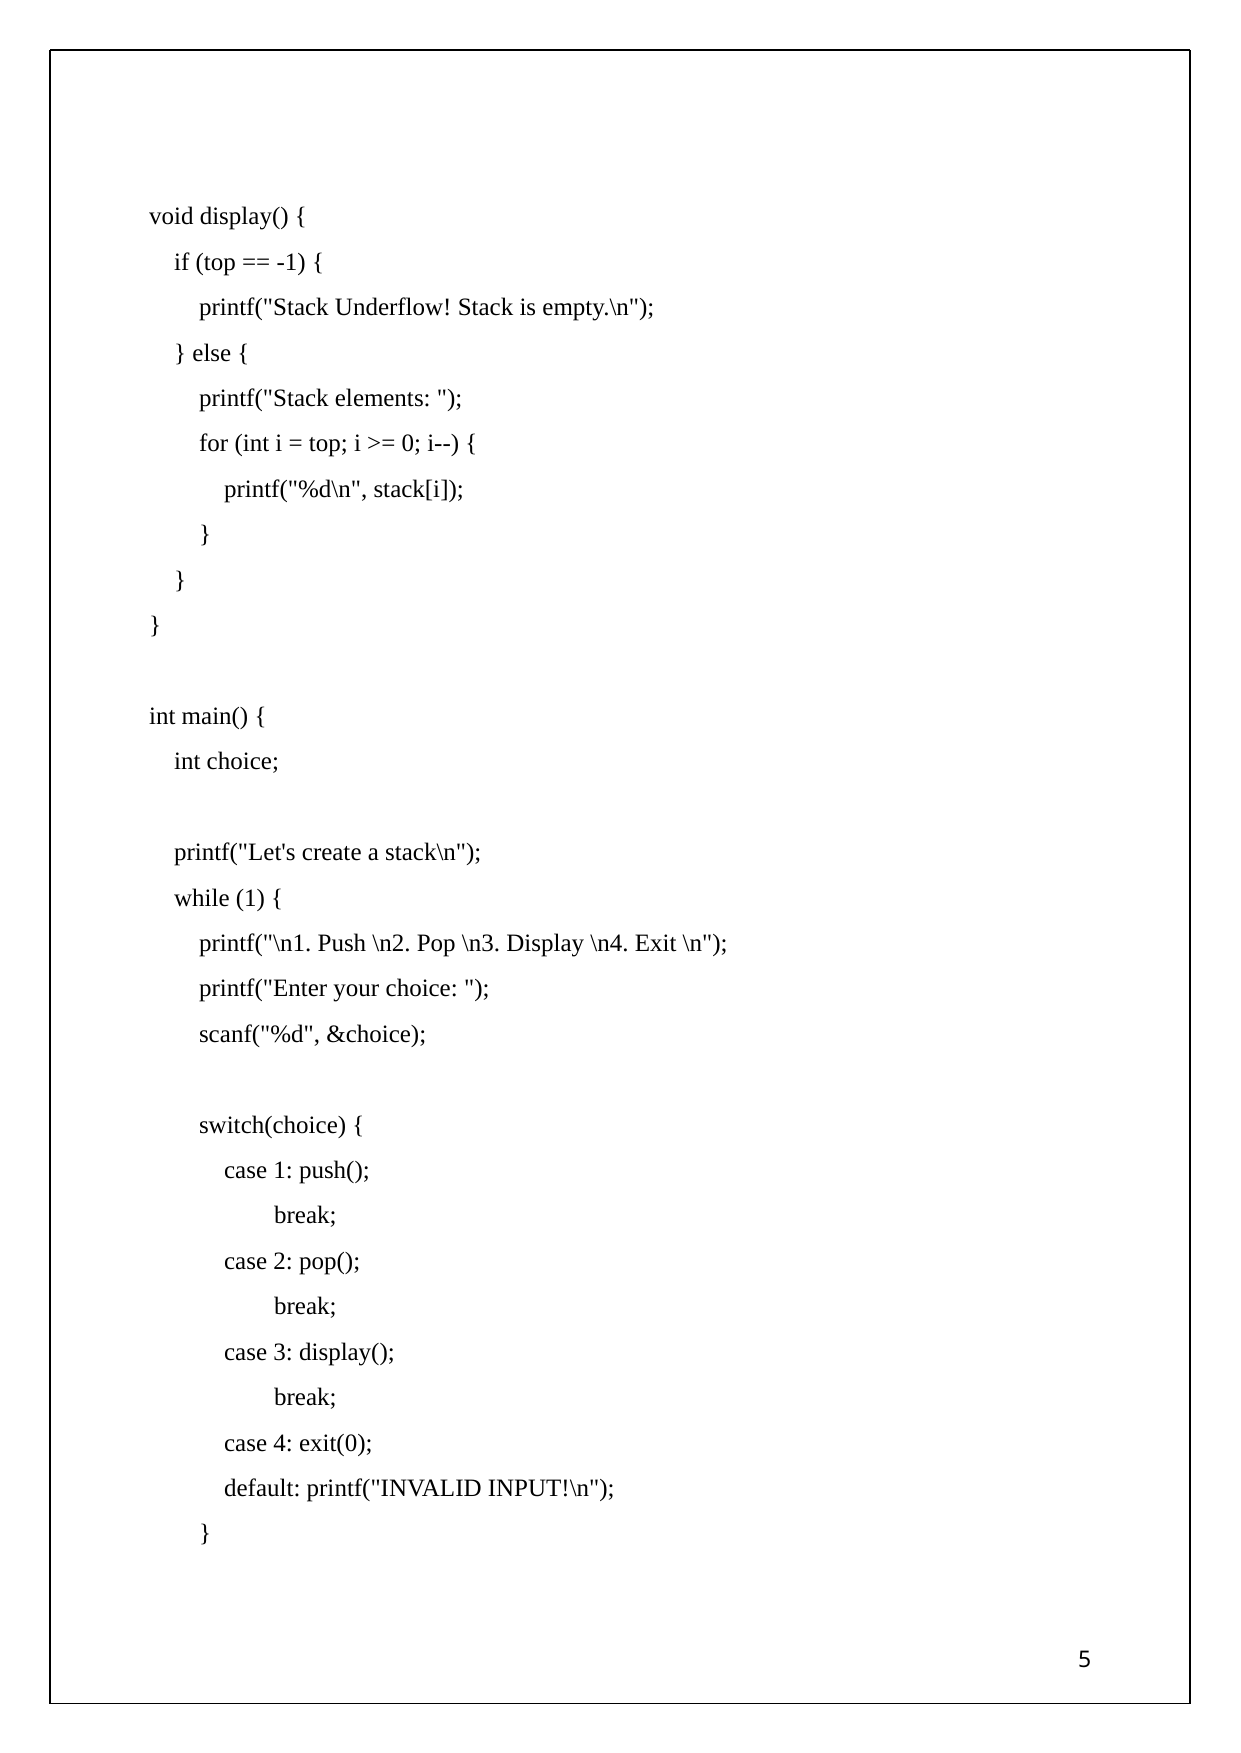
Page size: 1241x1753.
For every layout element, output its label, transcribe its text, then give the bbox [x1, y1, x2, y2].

text switch(choice) { [149, 1110, 1091, 1138]
text void display() { [149, 201, 1091, 230]
text } [149, 565, 1091, 593]
text printf("%d\n", stack[i]); [149, 474, 1091, 503]
text break; [149, 1291, 1091, 1320]
text printf("Enter your choice: "); [149, 973, 1091, 1002]
text case 3: display(); [149, 1337, 1091, 1366]
text } [149, 519, 1091, 548]
text printf("Stack elements: "); [149, 383, 1091, 412]
text printf("Let's create a stack\n"); [149, 837, 1091, 866]
text int choice; [149, 746, 1091, 775]
text break; [149, 1201, 1091, 1229]
text printf("\n1. Push \n2. Pop \n3. Display \n4. Exit \n"); [149, 928, 1091, 957]
text while (1) { [149, 883, 1091, 911]
text for (int i = top; i >= 0; i--) { [149, 428, 1091, 457]
text scanf("%d", &choice); [149, 1019, 1091, 1048]
text case 1: push(); [149, 1155, 1091, 1184]
text int main() { [149, 701, 1091, 730]
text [149, 292, 1091, 321]
text } [149, 610, 1091, 639]
text case 4: exit(0); [149, 1428, 1091, 1456]
text break; [149, 1382, 1091, 1411]
text if (top == -1) { [149, 247, 1091, 276]
text default: printf("INVALID INPUT!\n"); [149, 1473, 1091, 1502]
text } [149, 1518, 1091, 1547]
text case 2: pop(); [149, 1246, 1091, 1275]
text } else { [149, 338, 1091, 366]
